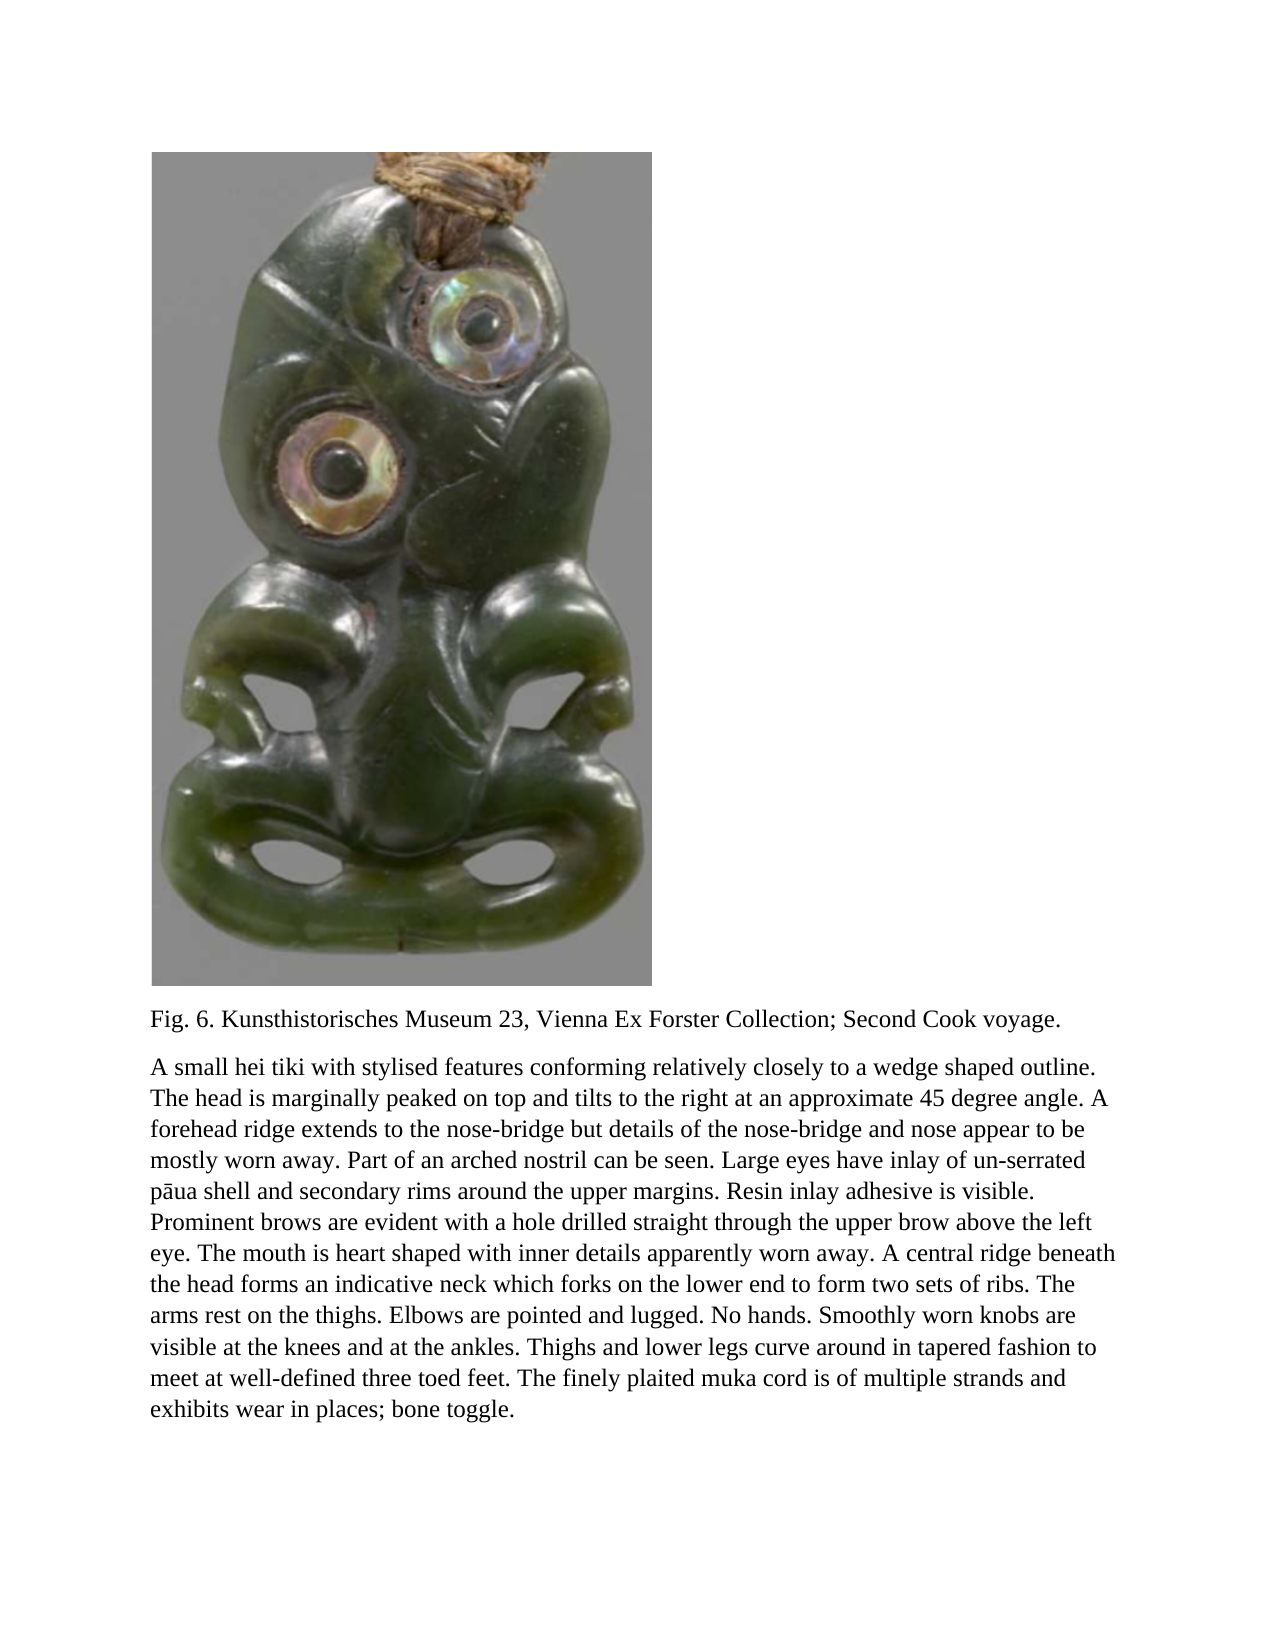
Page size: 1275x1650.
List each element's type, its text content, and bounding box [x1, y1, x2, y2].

text A small hei tiki with stylised features conforming relatively closely to a wedge shaped outline. The head is marginally peaked on top and tilts to the right at an approximate 45 degree angle. A forehead ridge extends to the nose-bridge but details of the nose-bridge and nose appear to be mostly worn away. Part of an arched nostril can be seen. Large eyes have inlay of un-serrated pāua shell and secondary rims around the upper margins. Resin inlay adhesive is visible. Prominent brows are evident with a hole drilled straight through the upper brow above the left eye. The mouth is heart shaped with inner details apparently worn away. A central ridge beneath the head forms an indicative neck which forks on the lower end to form two sets of ribs. The arms rest on the thighs. Elbows are pointed and lugged. No hands. Smoothly worn knobs are visible at the knees and at the ankles. Thighs and lower legs curve around in tapered fashion to meet at well-defined three toed feet. The finely plaited muka cord is of multiple strands and exhibits wear in places; bone toggle. [150, 1052, 1125, 1422]
picture [152, 153, 652, 986]
text Fig. 6. Kunsthistorisches Museum 23, Vienna Ex Forster Collection; Second Cook voyage. [150, 1004, 1125, 1033]
